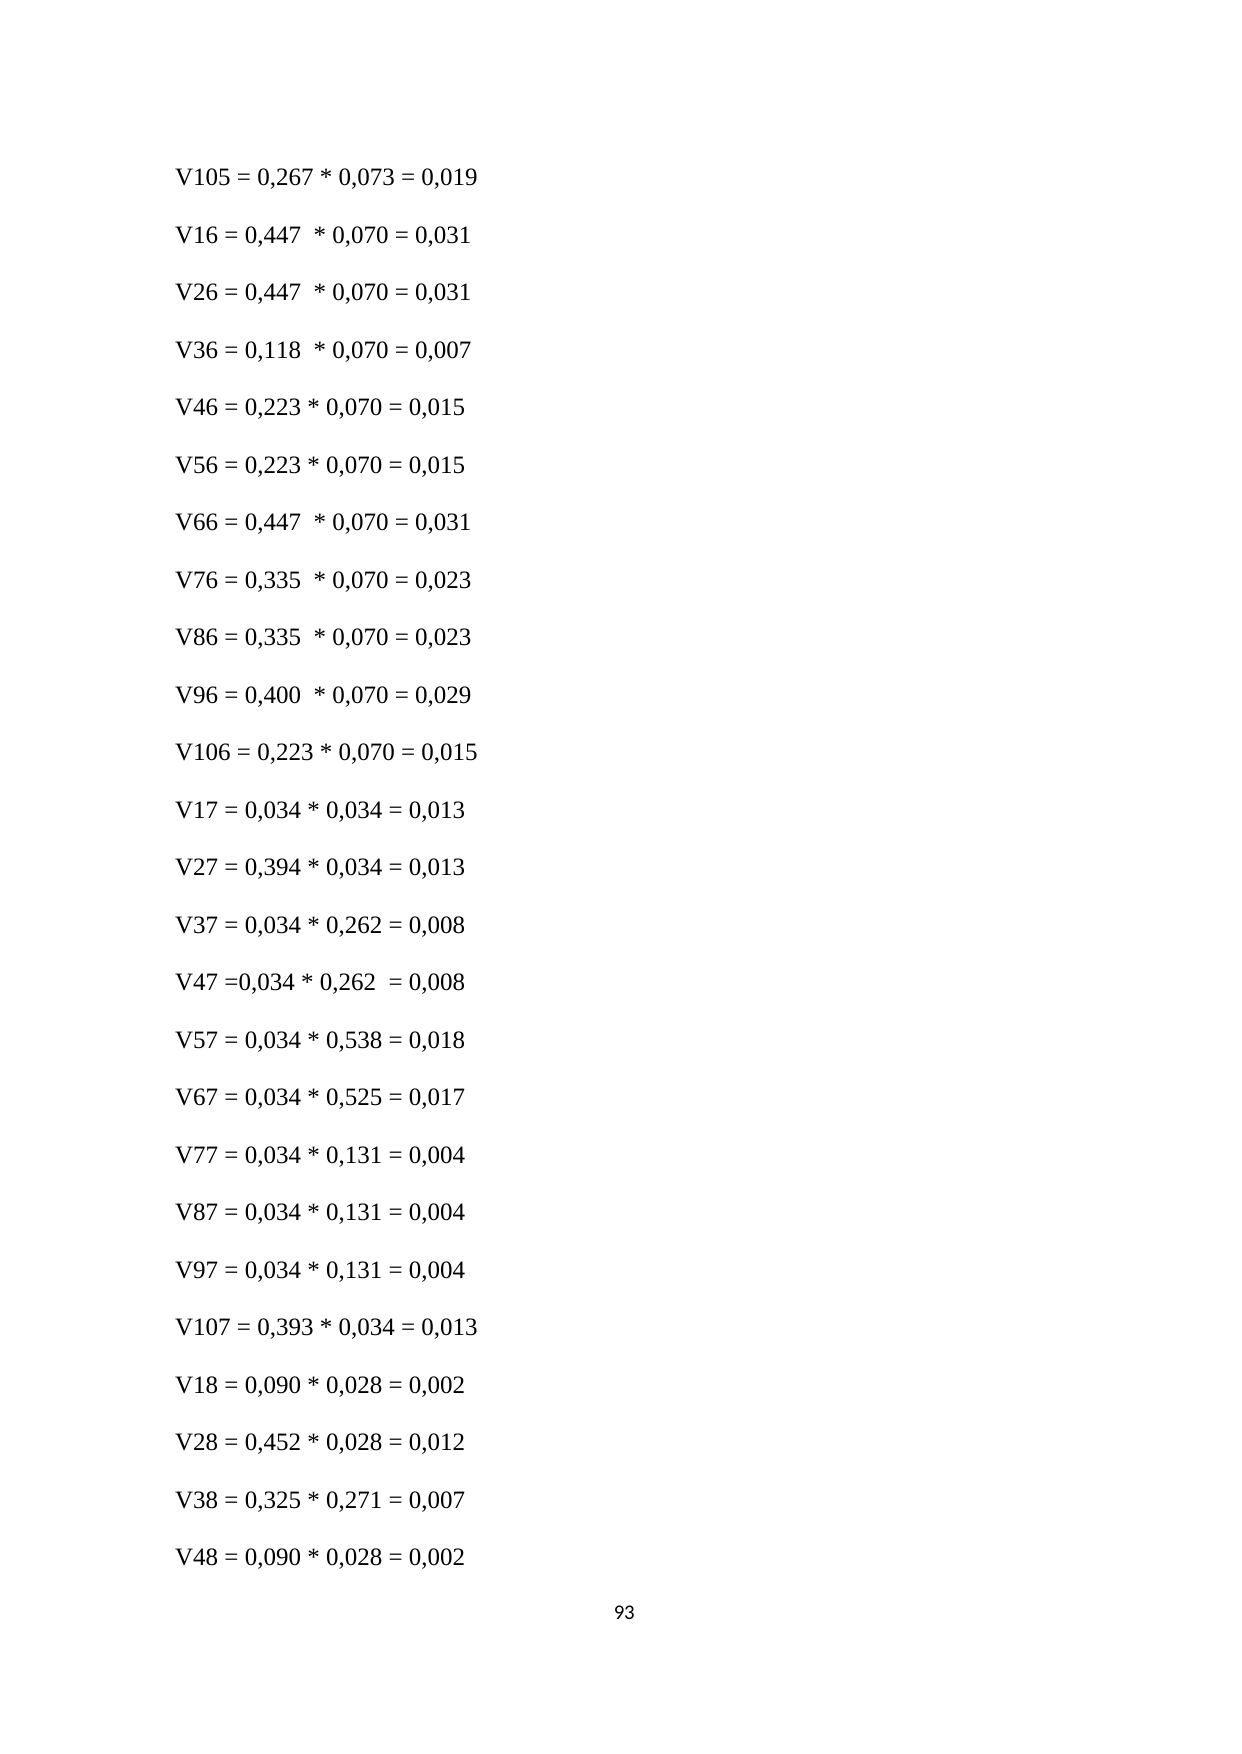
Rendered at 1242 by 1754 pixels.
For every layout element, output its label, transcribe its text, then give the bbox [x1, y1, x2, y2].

text V56 = 0,223 * 0,070 = 0,015 [175, 450, 1073, 479]
text V38 = 0,325 * 0,271 = 0,007 [175, 1485, 1073, 1514]
text V57 = 0,034 * 0,538 = 0,018 [175, 1025, 1073, 1054]
text V17 = 0,034 * 0,034 = 0,013 [175, 795, 1073, 824]
text V48 = 0,090 * 0,028 = 0,002 [175, 1542, 1073, 1571]
text V96 = 0,400 * 0,070 = 0,029 [175, 680, 1073, 709]
text V16 = 0,447 * 0,070 = 0,031 [175, 220, 1073, 249]
text V67 = 0,034 * 0,525 = 0,017 [175, 1082, 1073, 1111]
text V46 = 0,223 * 0,070 = 0,015 [175, 392, 1073, 421]
text V47 =0,034 * 0,262 = 0,008 [175, 967, 1073, 996]
text V37 = 0,034 * 0,262 = 0,008 [175, 910, 1073, 939]
text V26 = 0,447 * 0,070 = 0,031 [175, 277, 1073, 306]
text V66 = 0,447 * 0,070 = 0,031 [175, 507, 1073, 536]
text V27 = 0,394 * 0,034 = 0,013 [175, 852, 1073, 881]
text V105 = 0,267 * 0,073 = 0,019 [175, 162, 1073, 191]
text V86 = 0,335 * 0,070 = 0,023 [175, 622, 1073, 651]
text V18 = 0,090 * 0,028 = 0,002 [175, 1370, 1073, 1399]
text V76 = 0,335 * 0,070 = 0,023 [175, 565, 1073, 594]
text V77 = 0,034 * 0,131 = 0,004 [175, 1140, 1073, 1169]
text V36 = 0,118 * 0,070 = 0,007 [175, 335, 1073, 364]
text V107 = 0,393 * 0,034 = 0,013 [175, 1312, 1073, 1341]
text V97 = 0,034 * 0,131 = 0,004 [175, 1255, 1073, 1284]
text V28 = 0,452 * 0,028 = 0,012 [175, 1427, 1073, 1456]
text V106 = 0,223 * 0,070 = 0,015 [175, 737, 1073, 766]
text V87 = 0,034 * 0,131 = 0,004 [175, 1197, 1073, 1226]
